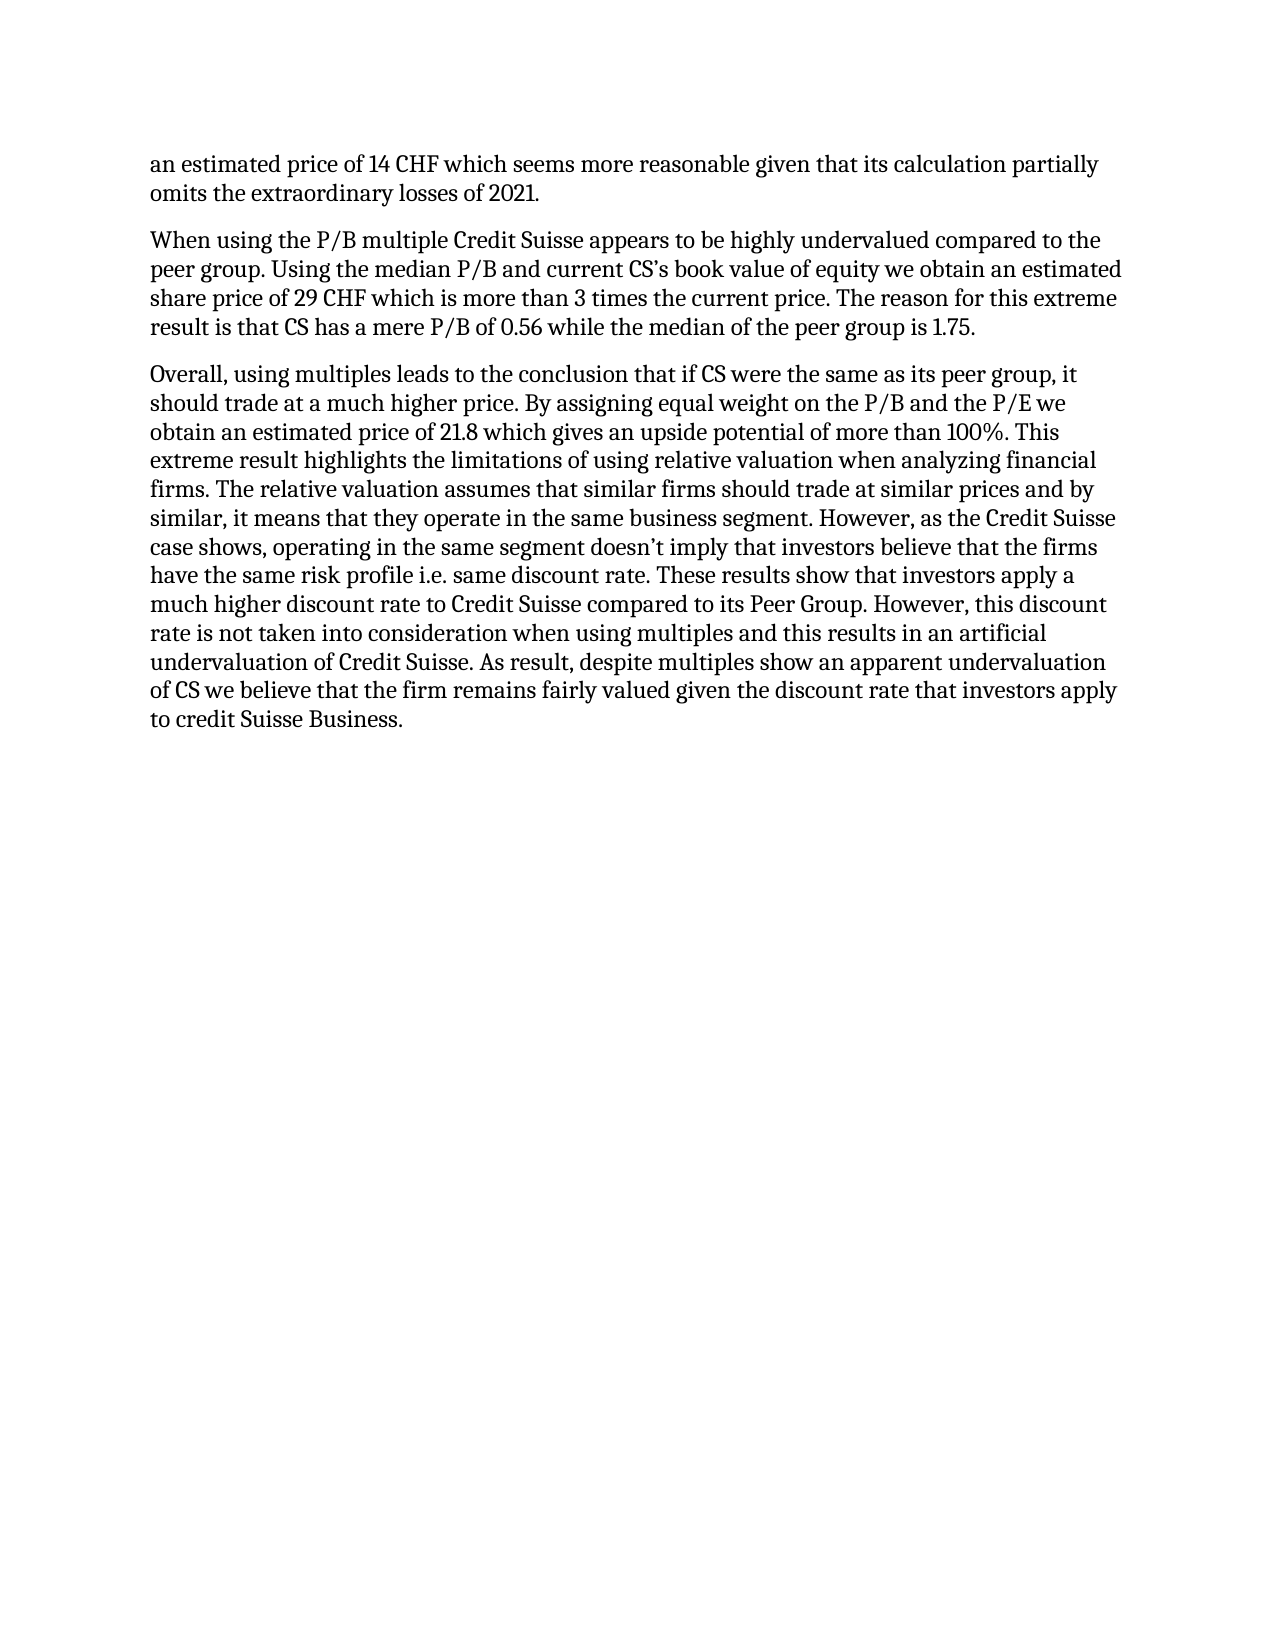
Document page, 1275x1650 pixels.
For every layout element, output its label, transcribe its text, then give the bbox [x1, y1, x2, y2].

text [150, 150, 1125, 207]
text When using the P/B multiple Credit Suisse appears to be highly undervalued compared to the peer group. Using the median P/B and current CS’s book value of equity we obtain an estimated share price of 29 CHF which is more than 3 times the current price. The reason for this extreme result is that CS has a mere P/B of 0.56 while the median of the peer group is 1.75. [150, 226, 1125, 341]
text Overall, using multiples leads to the conclusion that if CS were the same as its peer group, it should trade at a much higher price. By assigning equal weight on the P/B and the P/E we obtain an estimated price of 21.8 which gives an upside potential of more than 100%. This extreme result highlights the limitations of using relative valuation when analyzing financial firms. The relative valuation assumes that similar firms should trade at similar prices and by similar, it means that they operate in the same business segment. However, as the Credit Suisse case shows, operating in the same segment doesn’t imply that investors believe that the firms have the same risk profile i.e. same discount rate. These results show that investors apply a much higher discount rate to Credit Suisse compared to its Peer Group. However, this discount rate is not taken into consideration when using multiples and this results in an artificial undervaluation of Credit Suisse. As result, despite multiples show an apparent undervaluation of CS we believe that the firm remains fairly valued given the discount rate that investors apply to credit Suisse Business. [150, 360, 1125, 734]
